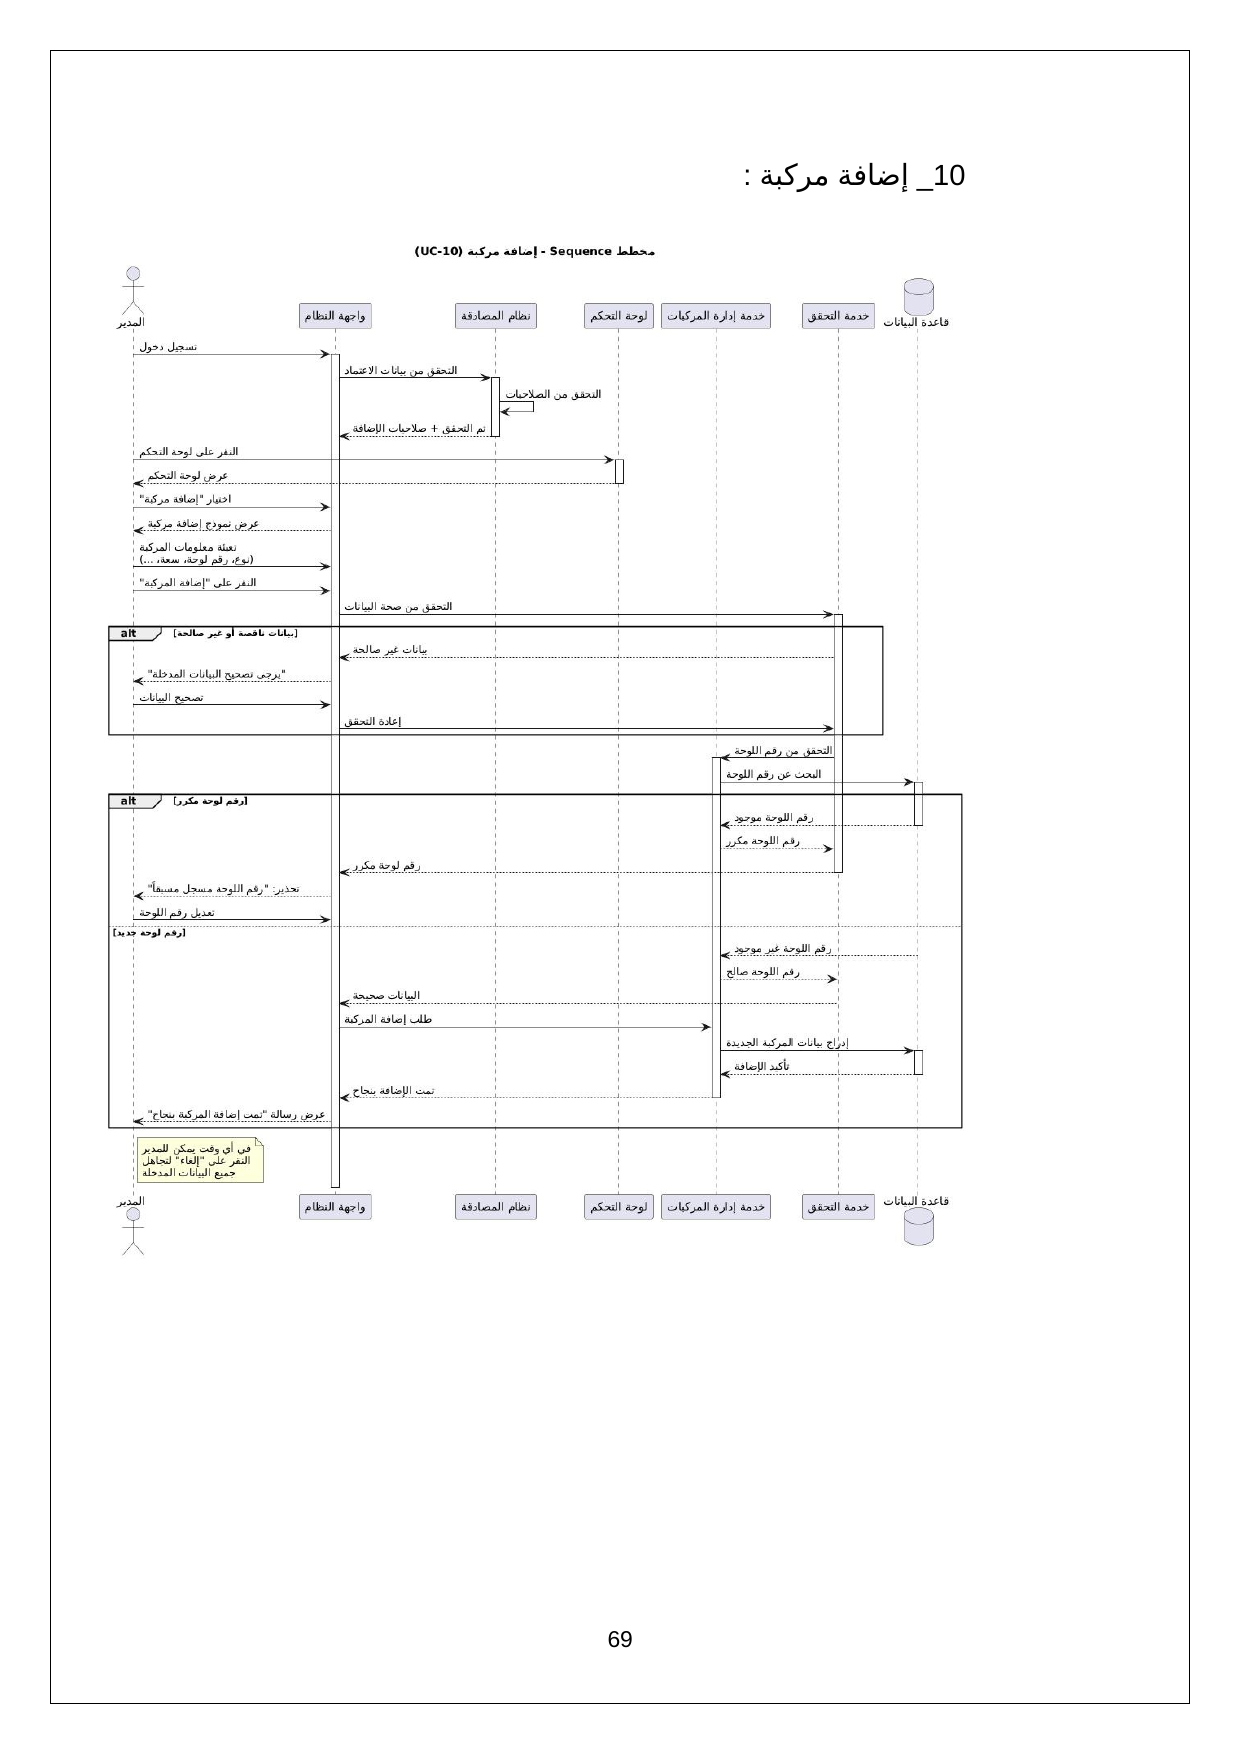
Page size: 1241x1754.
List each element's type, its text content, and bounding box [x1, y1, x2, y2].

picture [100, 232, 966, 1259]
list 10_ إضافة مركبة : [187, 158, 966, 191]
